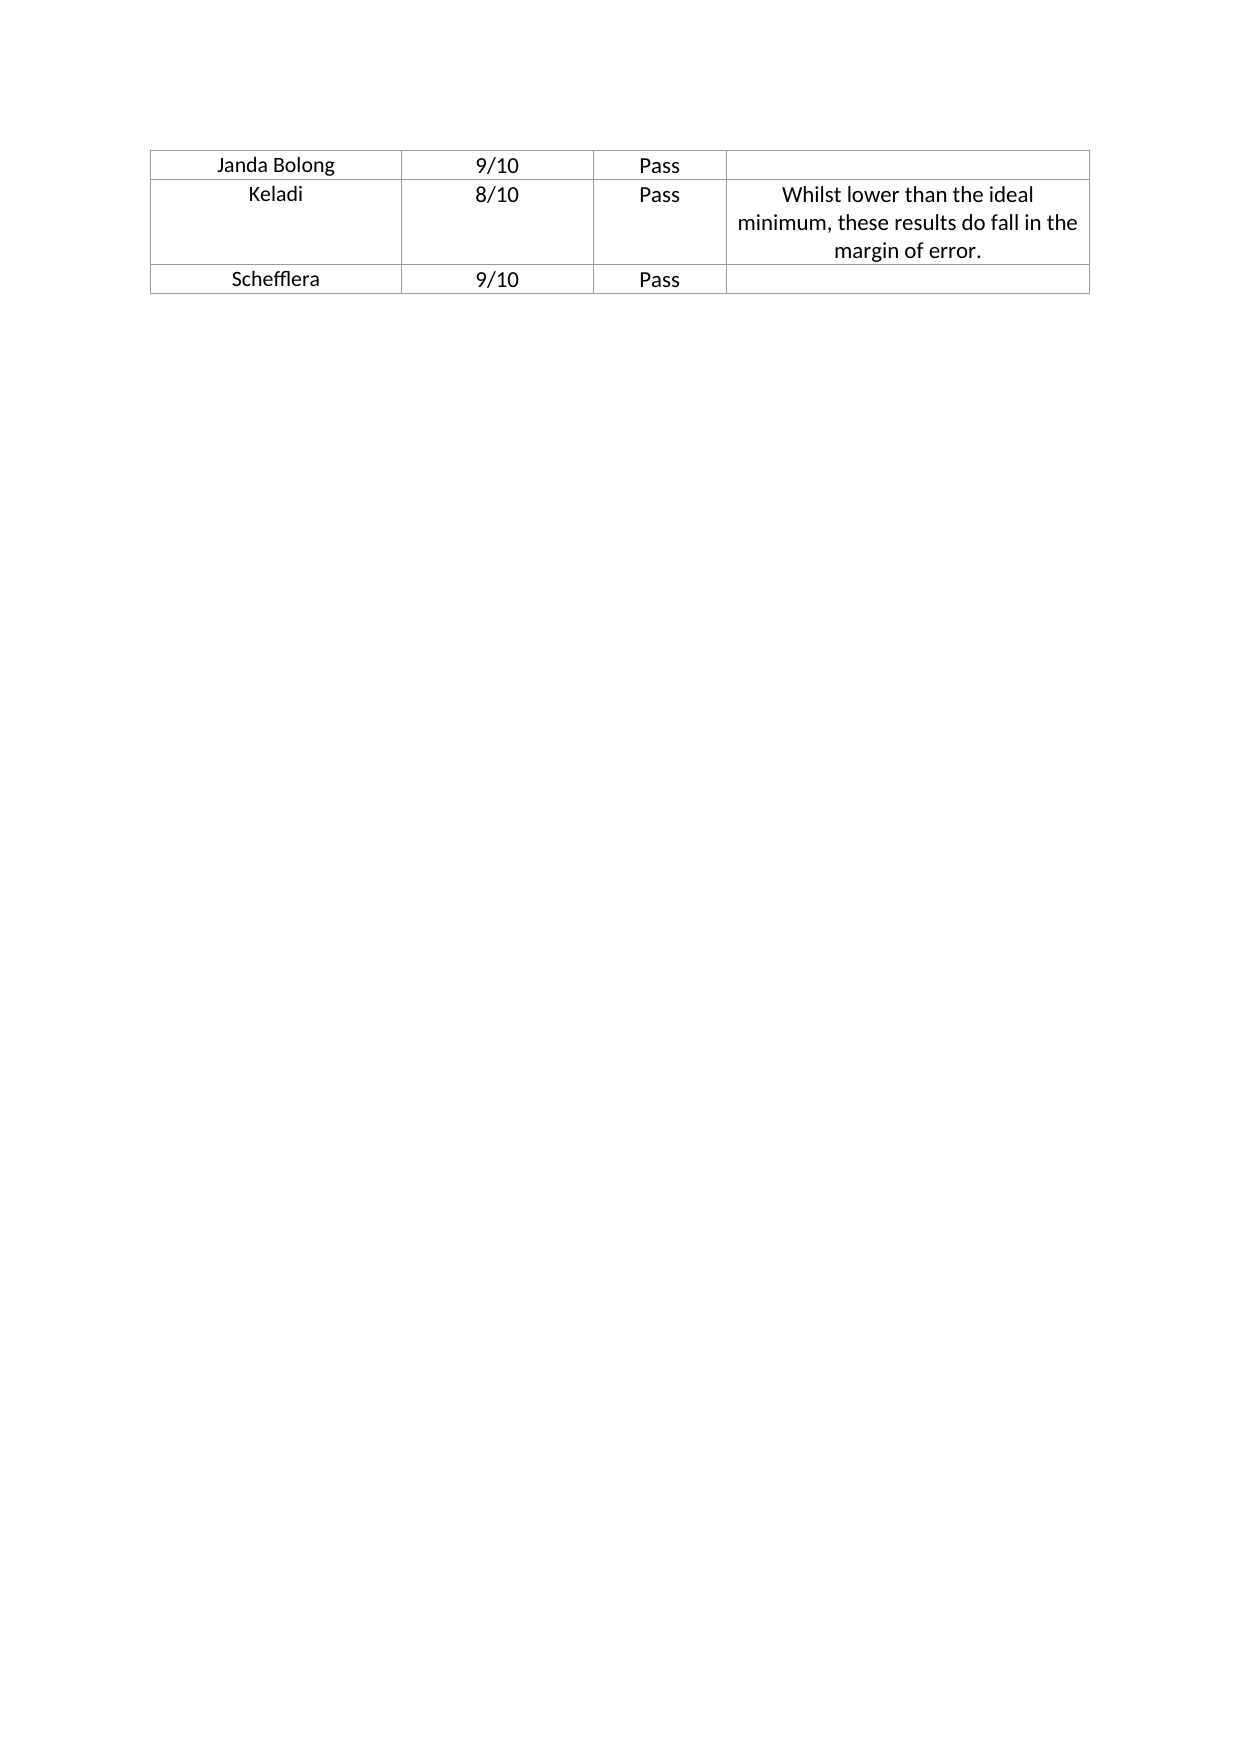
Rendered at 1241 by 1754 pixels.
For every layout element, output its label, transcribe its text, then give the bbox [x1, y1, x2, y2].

table_cell Pass [594, 265, 726, 293]
table_cell 8/10 [402, 180, 593, 264]
table_cell 9/10 [402, 265, 593, 293]
table_cell Schefflera [151, 265, 401, 293]
table_cell [727, 265, 1089, 293]
table_cell Pass [594, 180, 726, 264]
table_cell Pass [594, 151, 726, 179]
table_cell 9/10 [402, 151, 593, 179]
table_cell [727, 151, 1089, 179]
table_cell Whilst lower than the ideal minimum, these results do fall in the margin of error. [727, 180, 1089, 264]
table_cell Janda Bolong [151, 151, 401, 179]
table_cell Keladi [151, 180, 401, 264]
